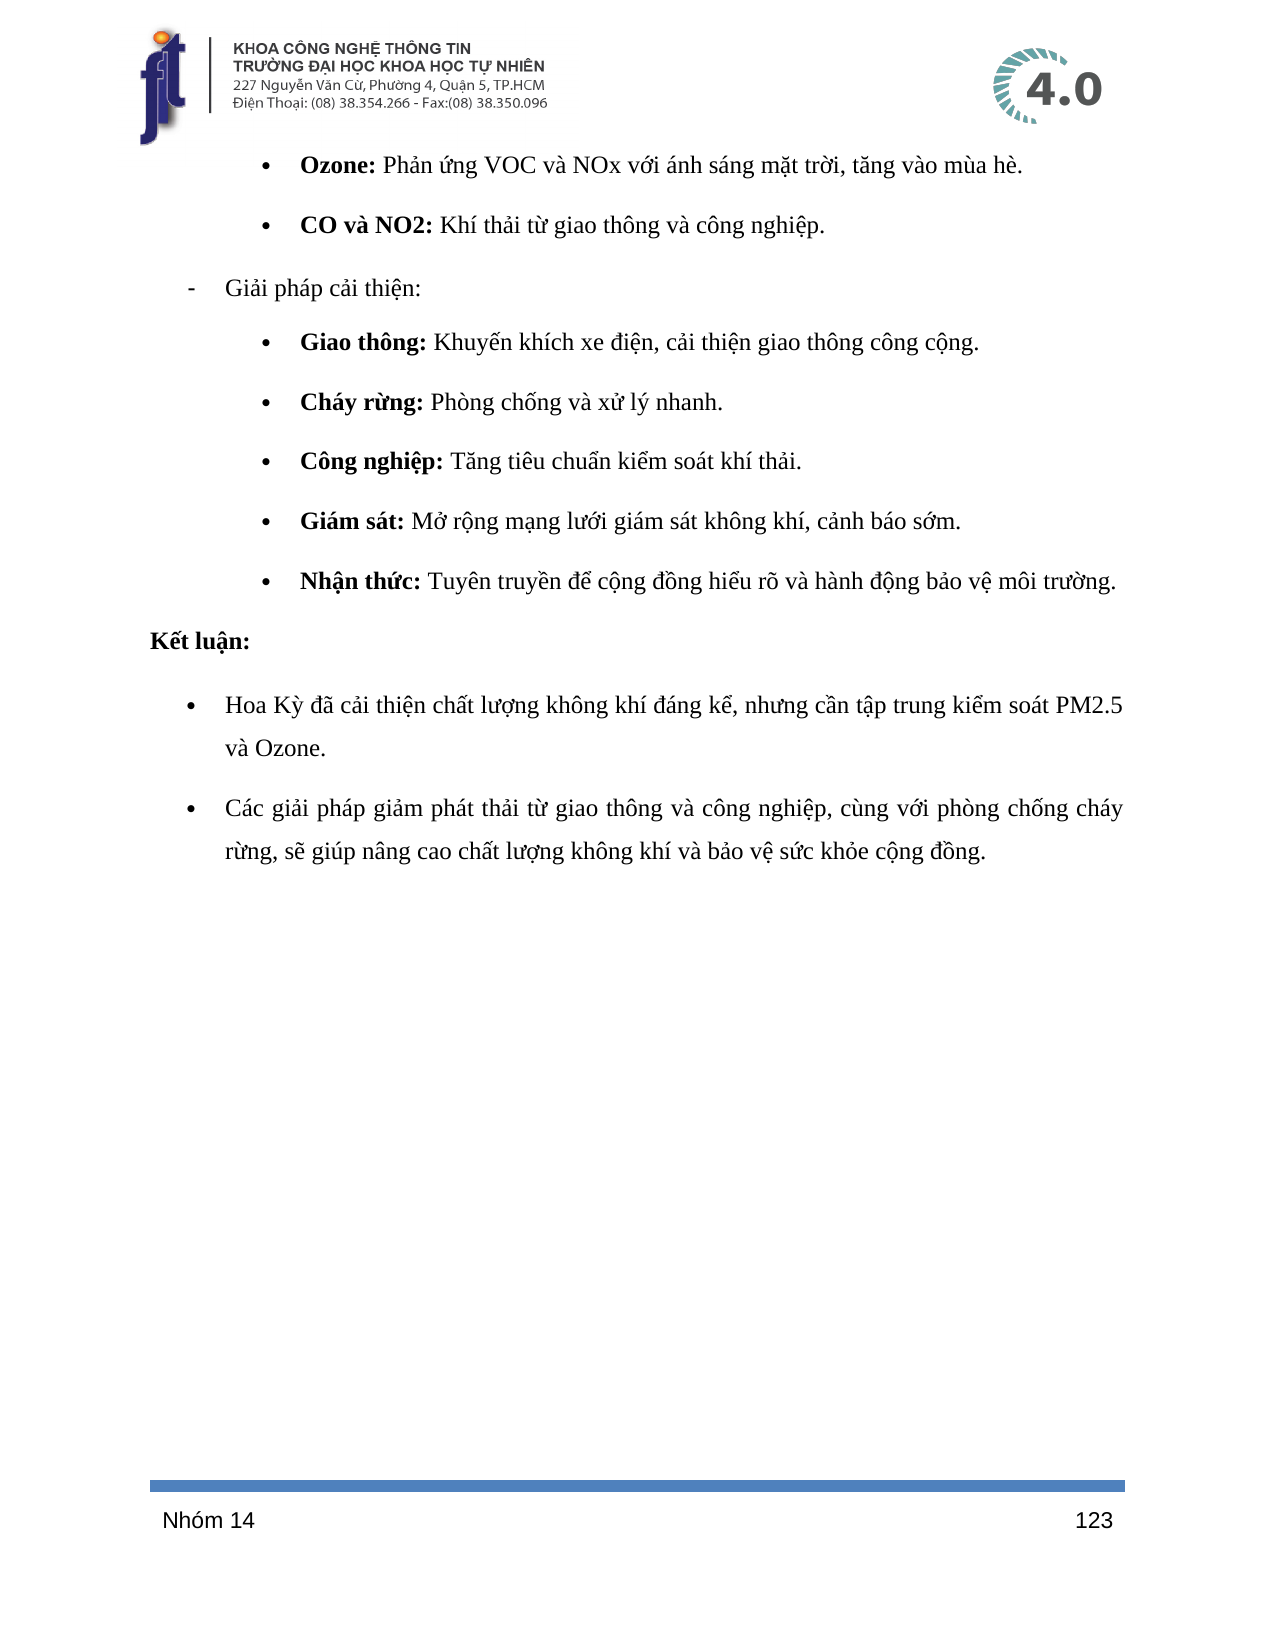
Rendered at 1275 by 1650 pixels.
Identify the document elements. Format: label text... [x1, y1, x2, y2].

picture [985, 41, 1108, 127]
list Ozone: Phản ứng VOC và NOx với ánh sáng mặt trời, tăng vào mùa hè. [262, 150, 1125, 179]
list Các giải pháp giảm phát thải từ giao thông và công nghiệp, cùng với phòng chống cháy rừng, sẽ giúp nâng cao chất lượng không khí và bảo vệ sức khỏe cộng đồng. [187, 793, 1125, 864]
list Công nghiệp: Tăng tiêu chuẩn kiểm soát khí thải. [262, 446, 1125, 475]
list CO và NO2: Khí thải từ giao thông và công nghiệp. [262, 210, 1125, 238]
picture [117, 21, 580, 167]
list Giám sát: Mở rộng mạng lưới giám sát không khí, cảnh báo sớm. [262, 506, 1125, 535]
list Giải pháp cải thiện: [187, 269, 1125, 304]
text Kết luận: [150, 626, 1125, 654]
list Giao thông: Khuyến khích xe điện, cải thiện giao thông công cộng. [262, 327, 1125, 356]
list Cháy rừng: Phòng chống và xử lý nhanh. [262, 387, 1125, 415]
list Nhận thức: Tuyên truyền để cộng đồng hiểu rõ và hành động bảo vệ môi trường. [262, 566, 1125, 595]
list Hoa Kỳ đã cải thiện chất lượng không khí đáng kể, nhưng cần tập trung kiểm soát PM2.5 và Ozone. [187, 690, 1125, 762]
